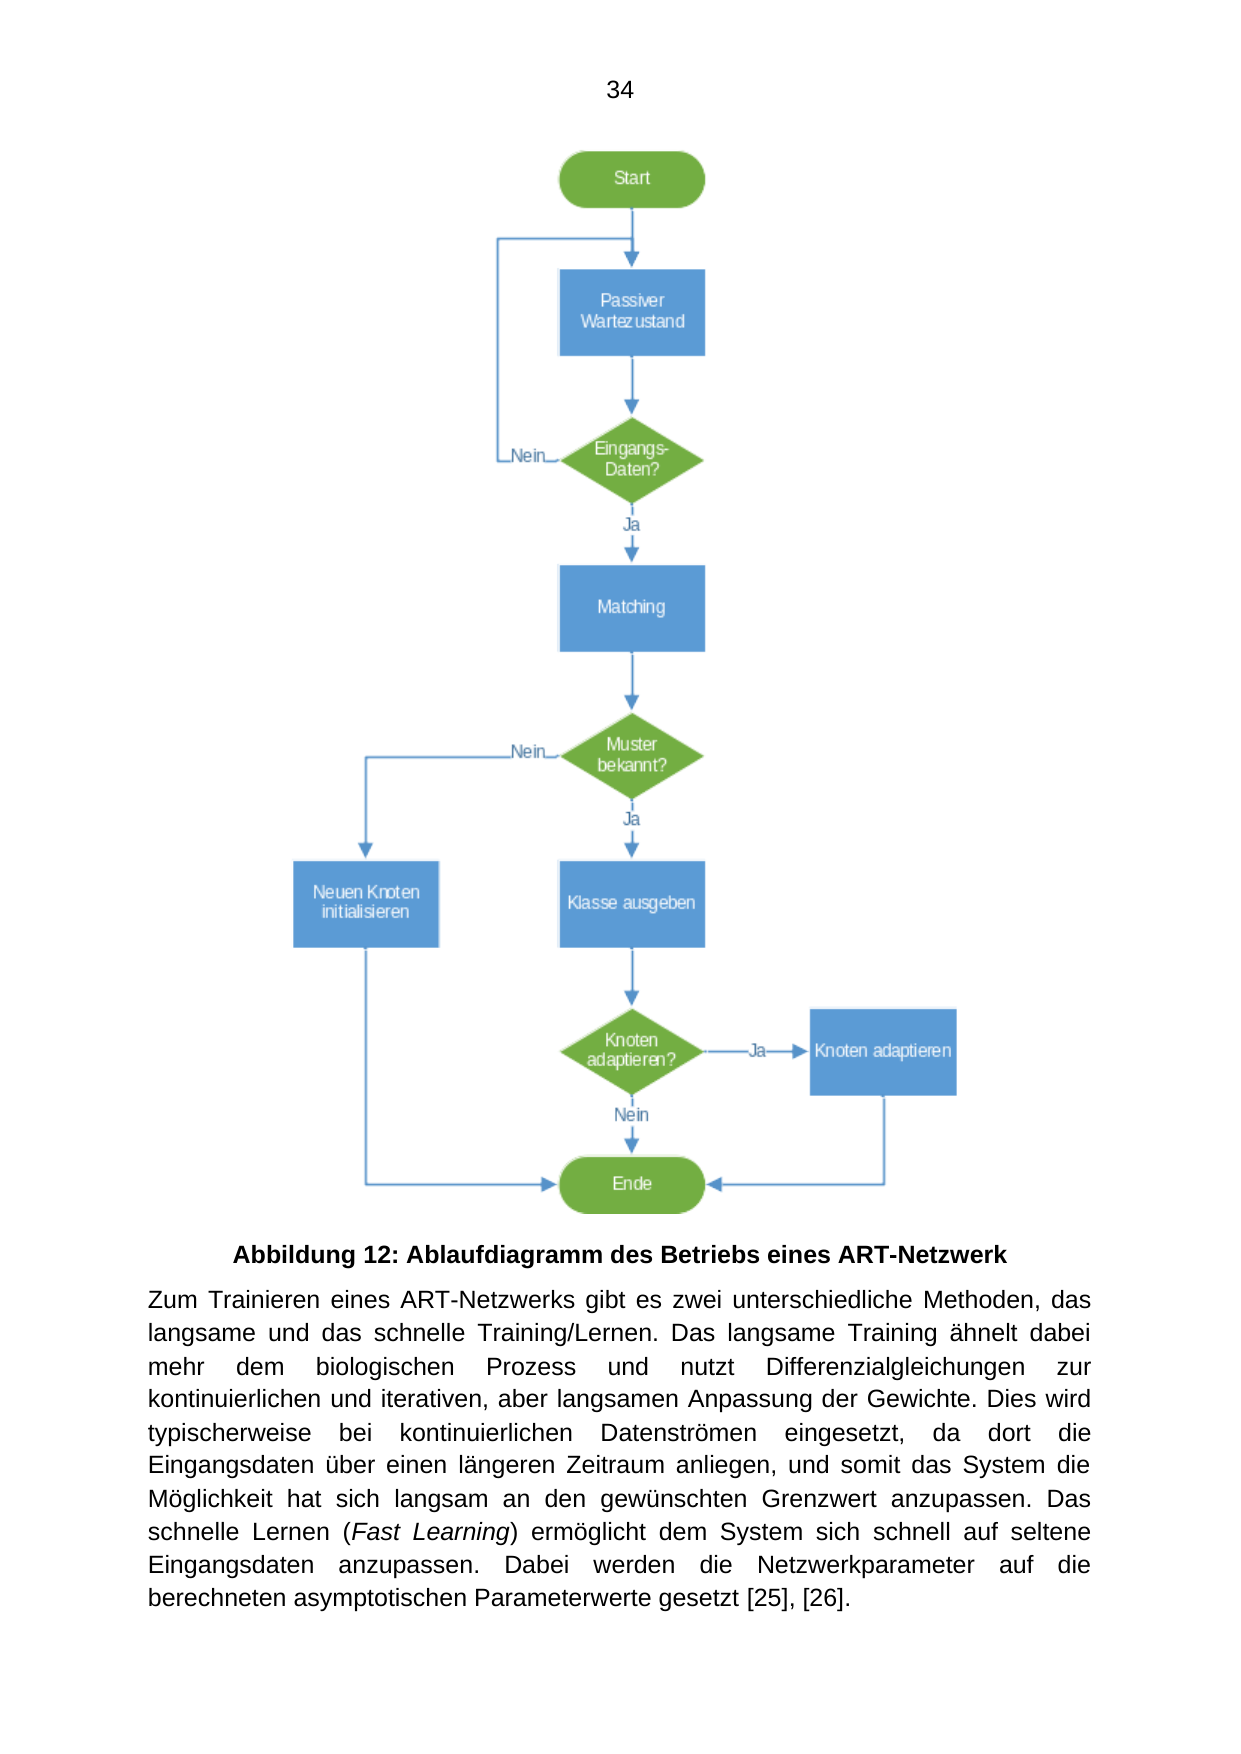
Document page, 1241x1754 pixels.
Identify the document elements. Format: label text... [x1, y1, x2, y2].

text Zum Trainieren eines ART-Netzwerks gibt es zwei unterschiedliche Methoden, das langsame und das schnelle Training/Lernen. Das langsame Training ähnelt dabei mehr dem biologischen Prozess und nutzt Differenzialgleichungen zur kontinuierlichen und iterativen, aber langsamen Anpassung der Gewichte. Dies wird typischerweise bei kontinuierlichen Datenströmen eingesetzt, da dort die Eingangsdaten über einen längeren Zeitraum anliegen, und somit das System die Möglichkeit hat sich langsam an den gewünschten Grenzwert anzupassen. Das schnelle Lernen (Fast Learning) ermöglicht dem System sich schnell auf seltene Eingangsdaten anzupassen. Dabei werden die Netzwerkparameter auf die berechneten asymptotischen Parameterwerte gesetzt,. [148, 1285, 1092, 1611]
text Abbildung 12: Ablaufdiagramm des Betriebs eines ART-Netzwerk [148, 1240, 1092, 1269]
